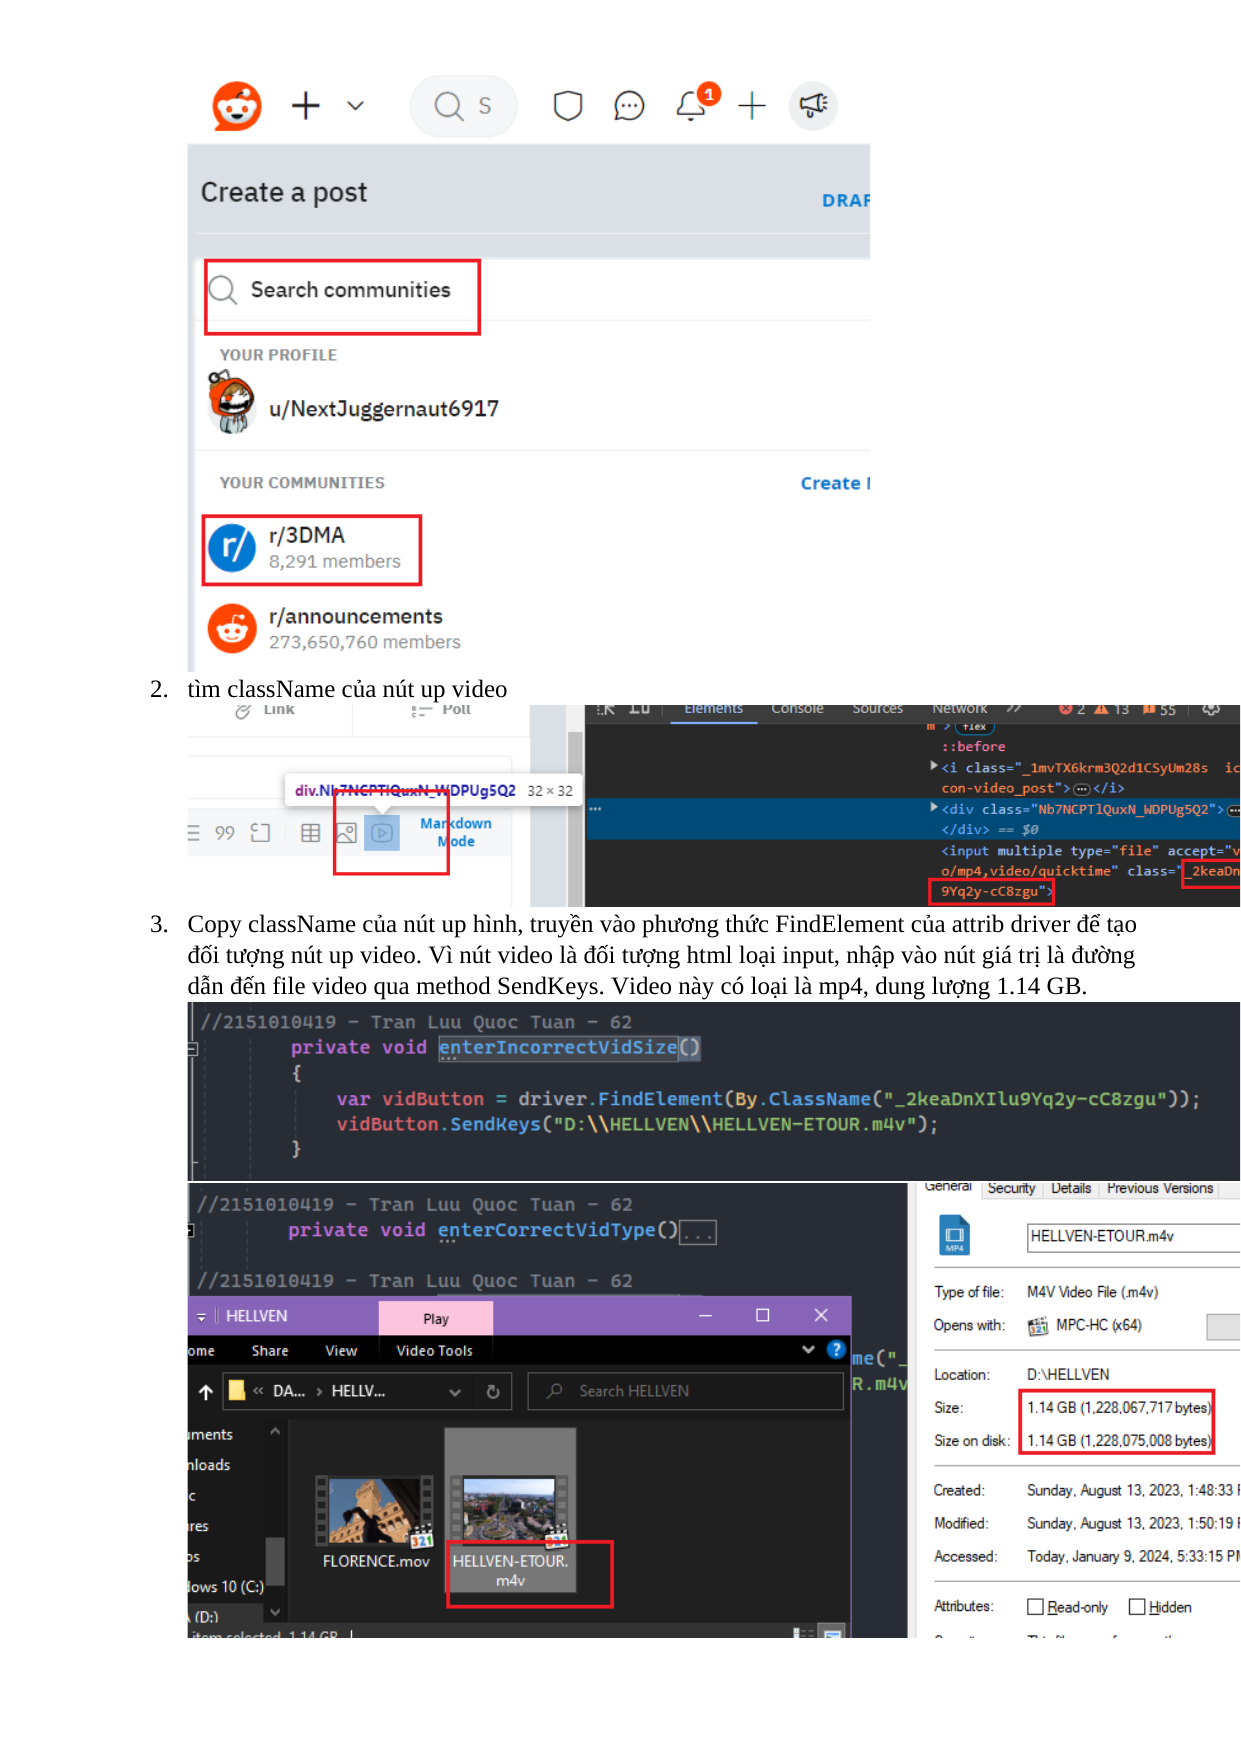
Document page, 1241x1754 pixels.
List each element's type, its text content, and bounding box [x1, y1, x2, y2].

picture [187, 75, 871, 672]
picture [187, 1002, 1241, 1181]
list Copy className của nút up hình, truyền vào phương thức FindElement của attrib driver để tạo đối tượng nút up video. Vì nút video là đối tượng html loại input, nhập vào nút giá trị là đường dẫn đến file video qua method SendKeys. Video này có loại là mp4, dung lượng 1.14 GB. [150, 909, 1165, 1000]
picture [187, 705, 1241, 907]
list tìm className của nút up video [150, 674, 1165, 703]
picture [187, 1183, 1241, 1638]
